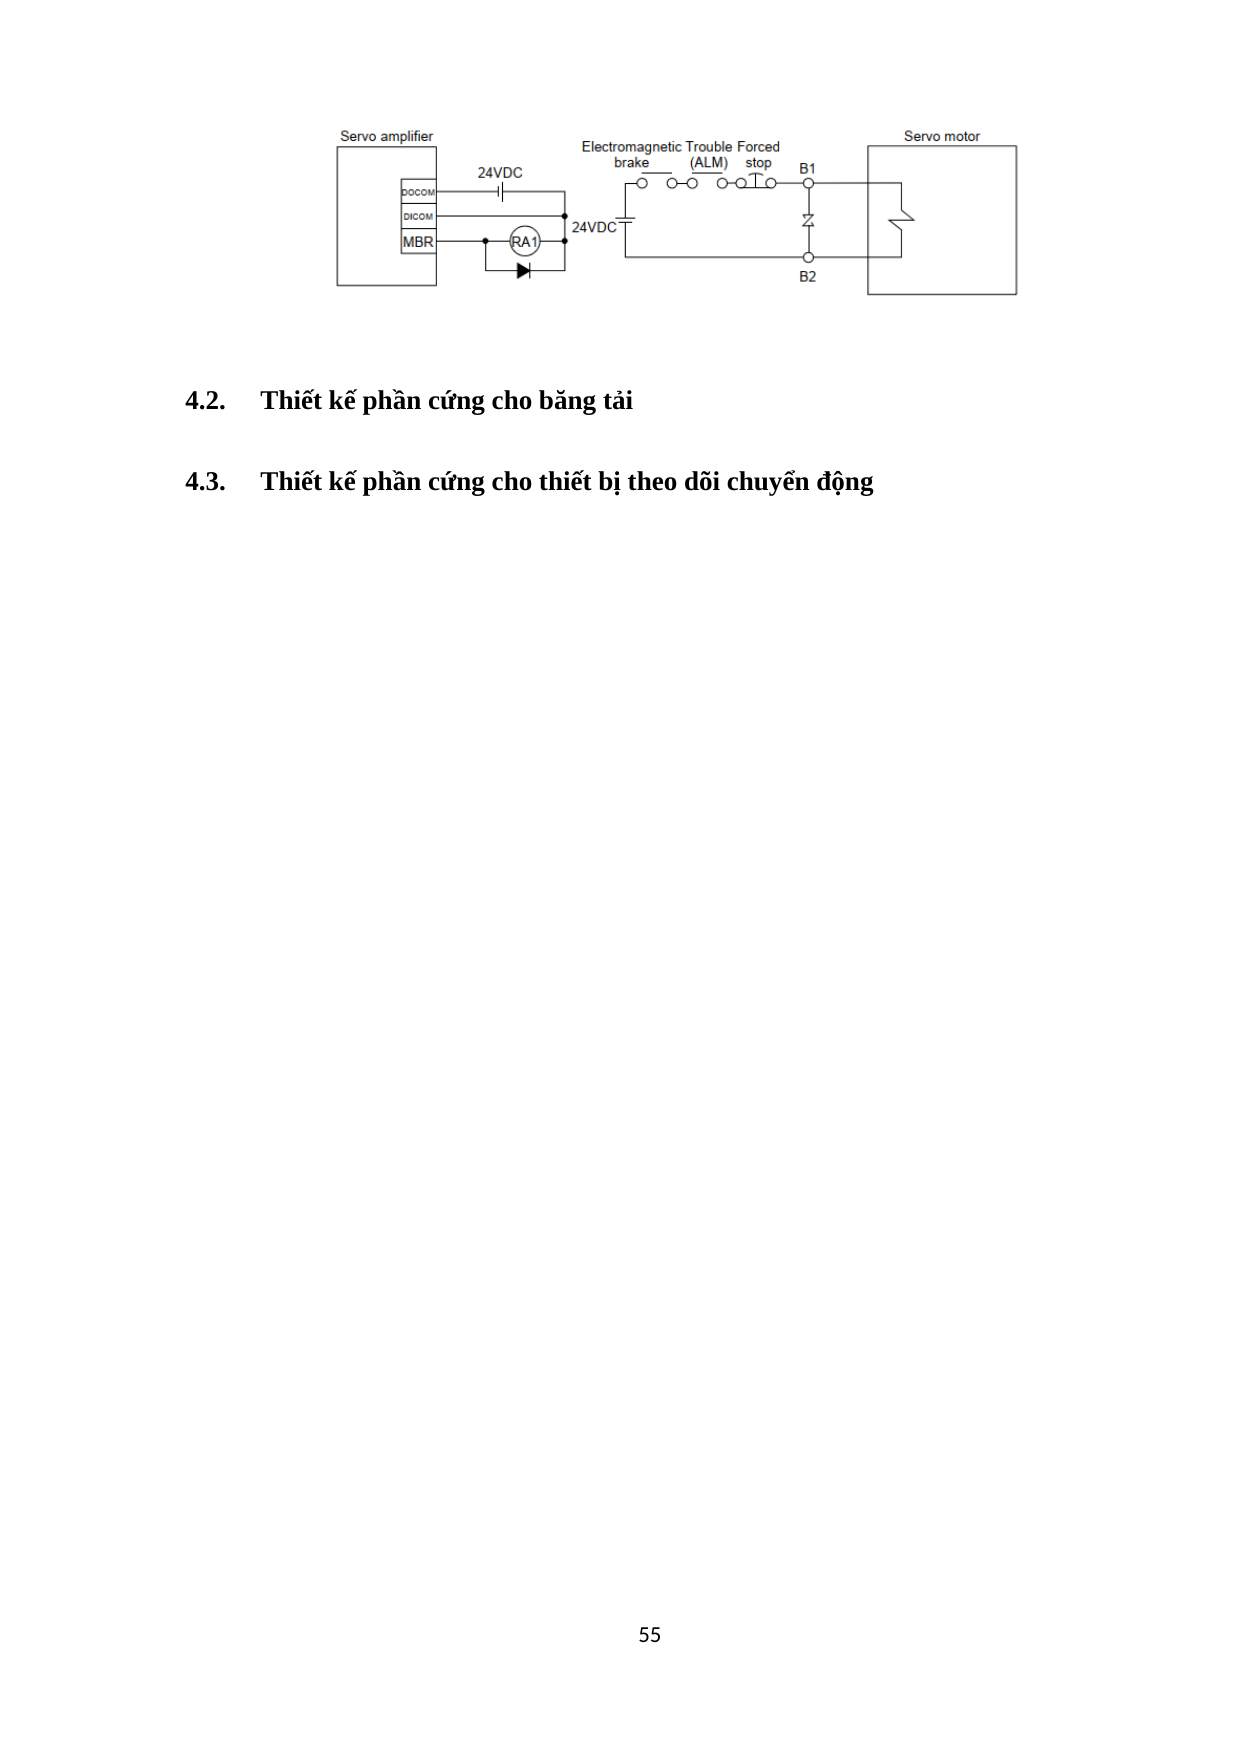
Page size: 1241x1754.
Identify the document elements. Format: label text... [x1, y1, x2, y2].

text Thiết kế phần cứng cho băng tải [185, 384, 1152, 415]
text Thiết kế phần cứng cho thiết bị theo dõi chuyển động [185, 465, 1152, 496]
picture [228, 118, 1071, 312]
